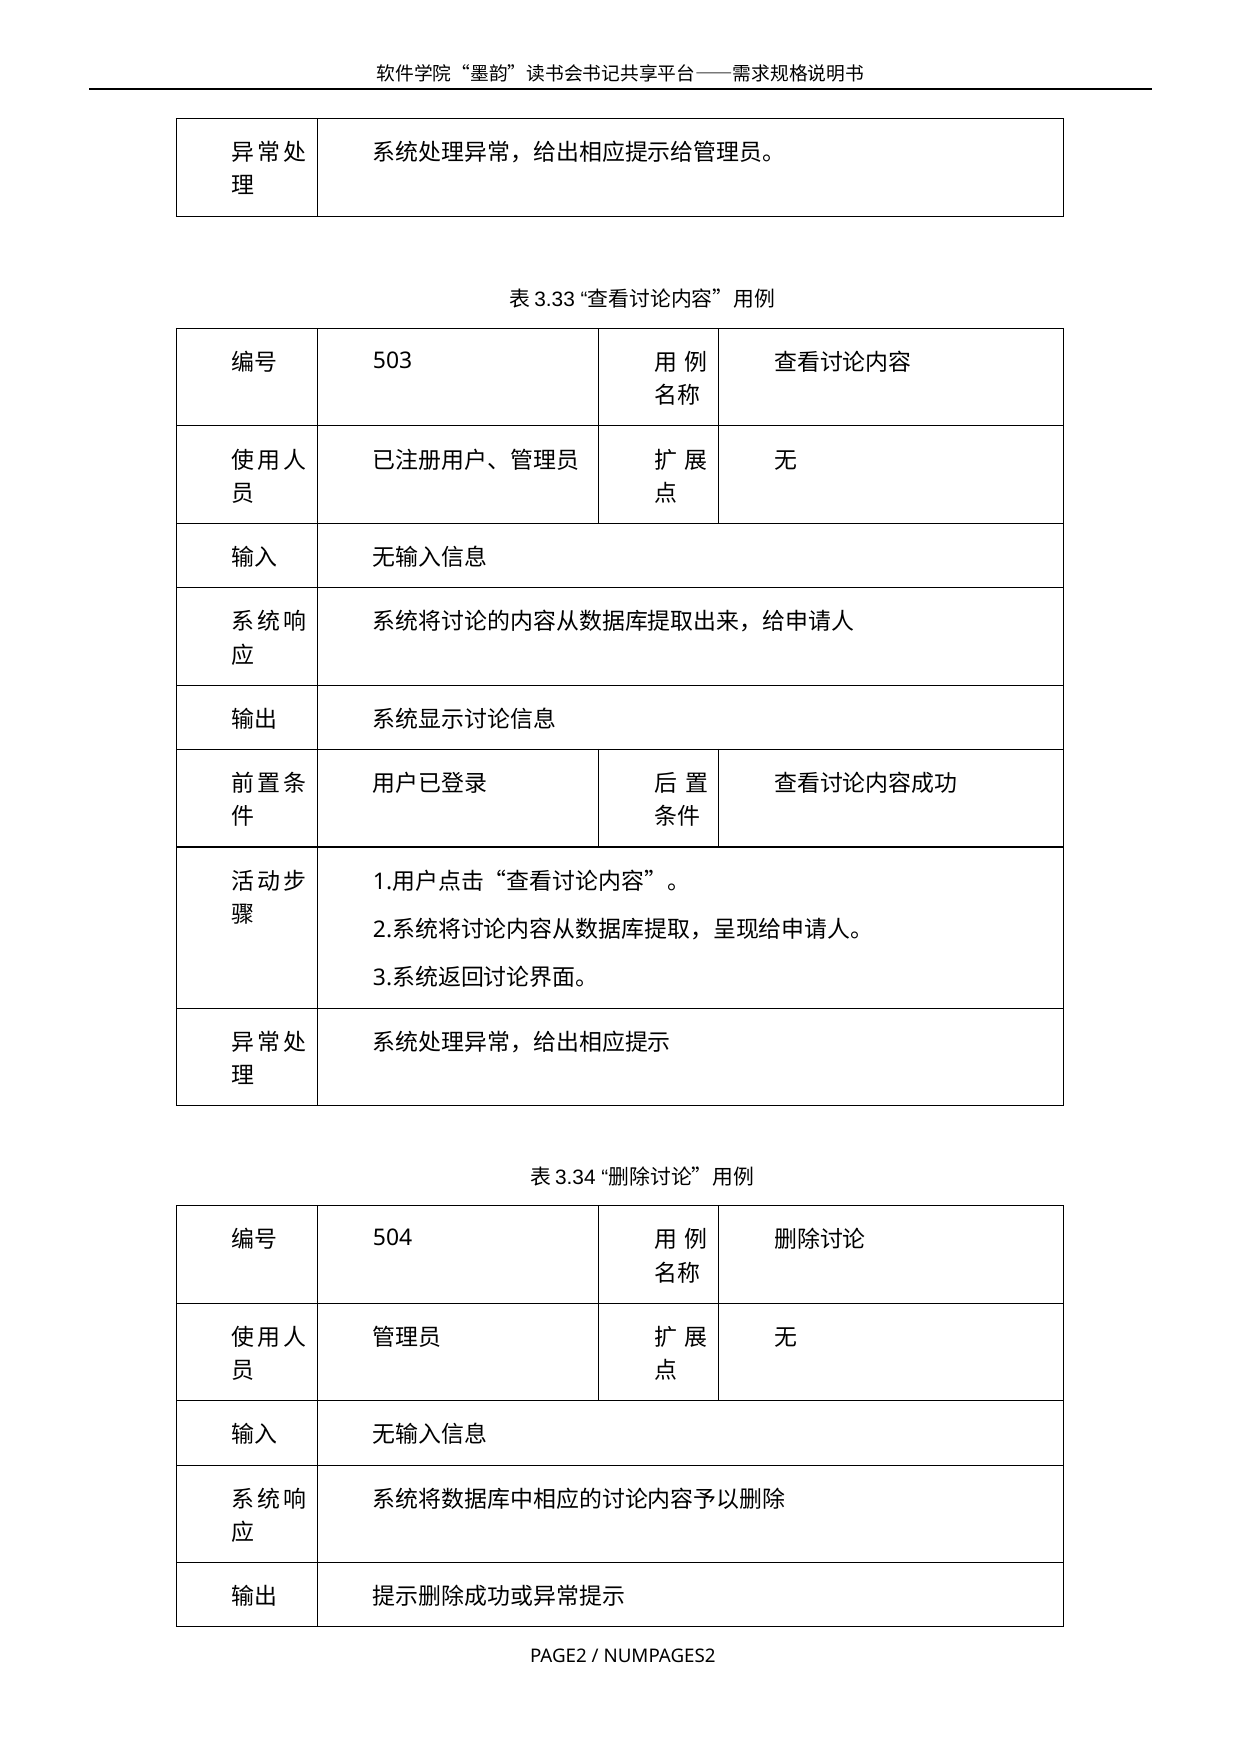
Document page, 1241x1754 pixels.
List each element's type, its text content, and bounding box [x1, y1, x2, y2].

table_cell 使用人员 [177, 1304, 317, 1400]
table_cell 提示删除成功或异常提示 [318, 1563, 1063, 1626]
table_cell 活动步骤 [177, 848, 317, 1007]
table_header 编号 [177, 329, 317, 425]
table_header 用例名称 [599, 1206, 718, 1303]
table_cell 无输入信息 [318, 1401, 1063, 1464]
table_cell 系统将数据库中相应的讨论内容予以删除 [318, 1466, 1063, 1562]
table_header 编号 [177, 1206, 317, 1303]
table_cell 输入 [177, 524, 317, 587]
table_cell 异常处理 [177, 119, 317, 216]
table_cell 系统响应 [177, 588, 317, 685]
table_cell 系统将讨论的内容从数据库提取出来，给申请人 [318, 588, 1063, 685]
table_header 503 [318, 329, 598, 425]
table_cell 管理员 [318, 1304, 598, 1400]
table_cell 查看讨论内容成功 [719, 750, 1063, 846]
table_cell 输出 [177, 1563, 317, 1626]
table_cell 扩展点 [599, 1304, 718, 1400]
table_cell 系统处理异常，给出相应提示 [318, 1009, 1063, 1105]
table_cell 1.用户点击“查看讨论内容”。 2.系统将讨论内容从数据库提取，呈现给申请人。 3.系统返回讨论界面。 [318, 848, 1063, 1007]
text 表3.34 “删除讨论”用例 [132, 1160, 1152, 1190]
table_header 用例名称 [599, 329, 718, 425]
table_cell 无输入信息 [318, 524, 1063, 587]
table_header 查看讨论内容 [719, 329, 1063, 425]
table_cell 使用人员 [177, 426, 317, 523]
table_cell 无 [719, 1304, 1063, 1400]
table_cell 前置条件 [177, 750, 317, 846]
table_cell 无 [719, 426, 1063, 523]
table_cell 扩展点 [599, 426, 718, 523]
table_cell 输出 [177, 686, 317, 749]
table_cell 输入 [177, 1401, 317, 1464]
table_header 504 [318, 1206, 598, 1303]
table_cell 已注册用户、管理员 [318, 426, 598, 523]
table_cell 系统处理异常，给出相应提示给管理员。 [318, 119, 1063, 216]
table_cell 后置条件 [599, 750, 718, 846]
table_cell 异常处理 [177, 1009, 317, 1105]
table_cell 用户已登录 [318, 750, 598, 846]
table_cell 系统显示讨论信息 [318, 686, 1063, 749]
table_cell 系统响应 [177, 1466, 317, 1562]
table_header 删除讨论 [719, 1206, 1063, 1303]
text 表3.33 “查看讨论内容”用例 [132, 283, 1152, 313]
